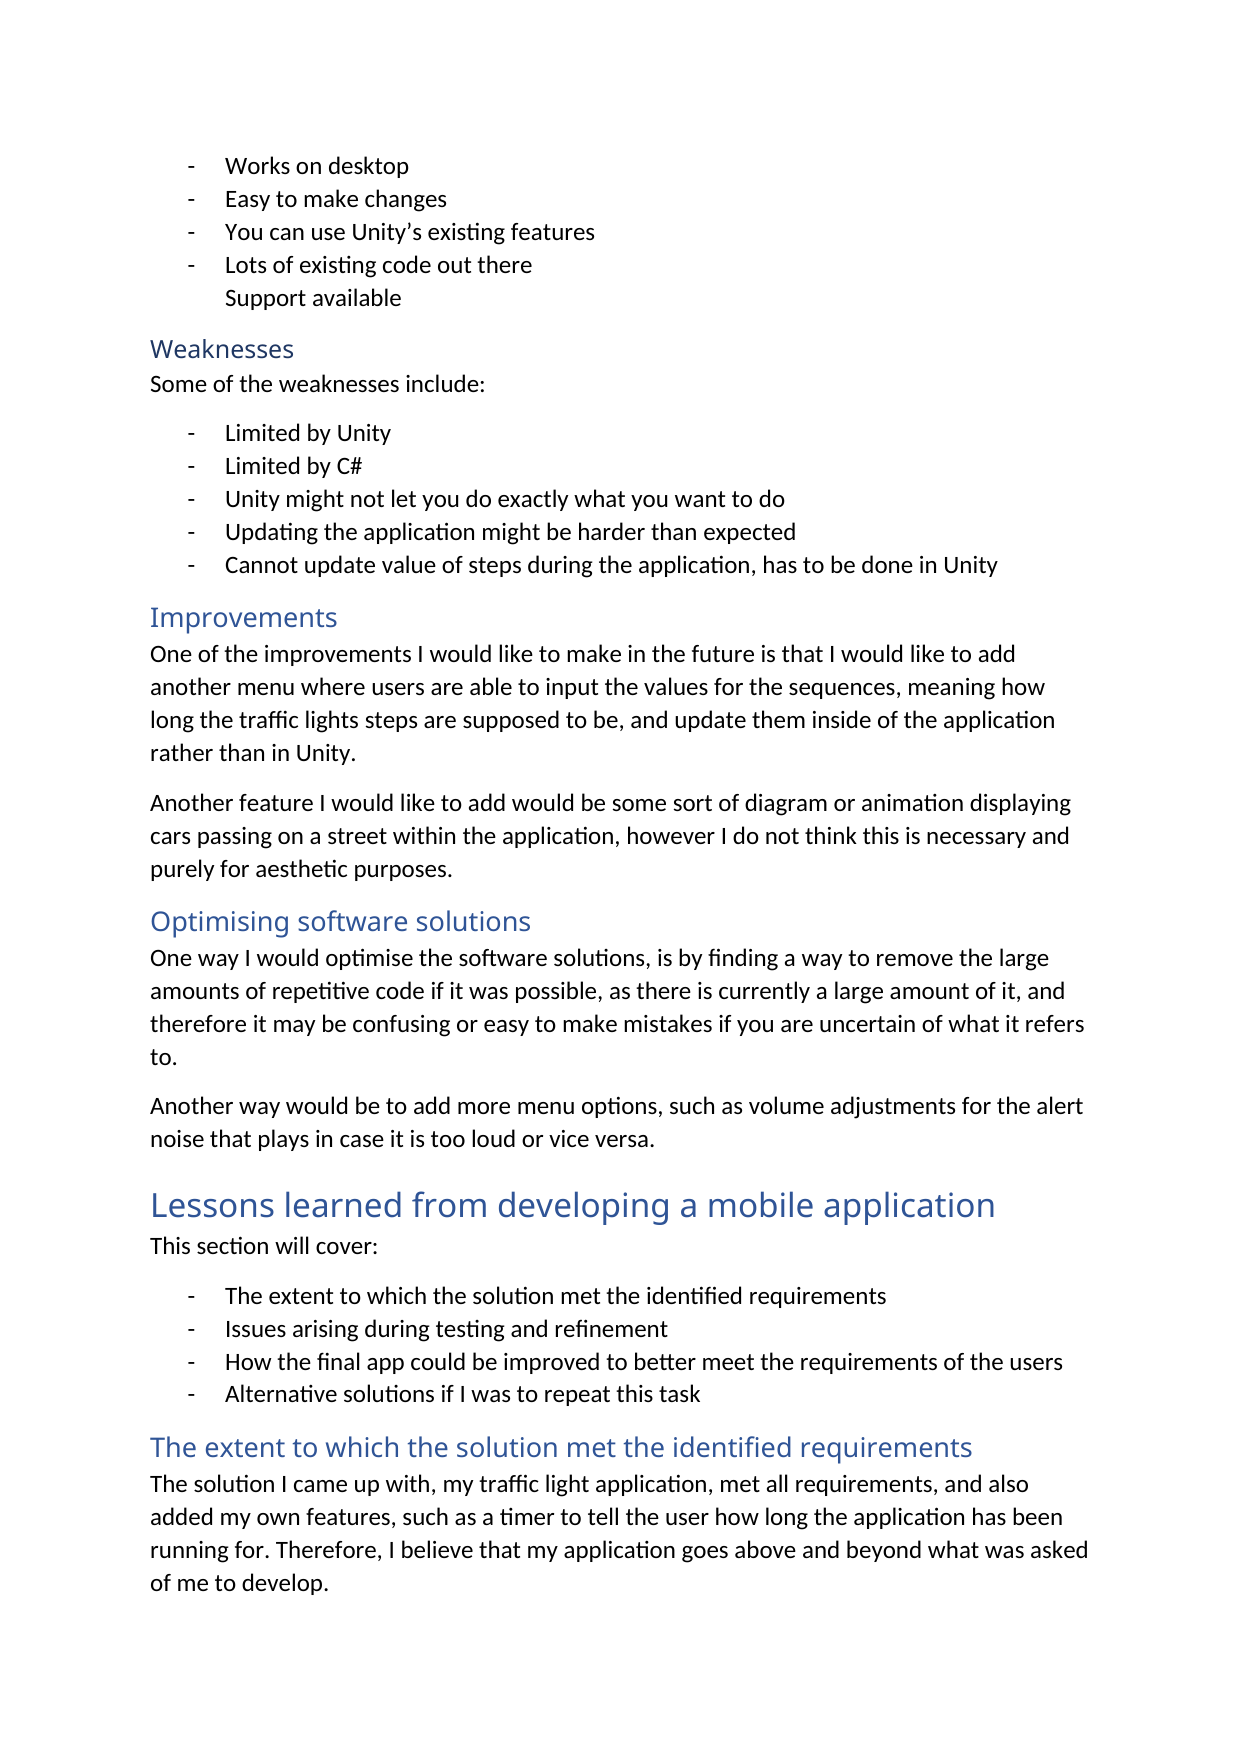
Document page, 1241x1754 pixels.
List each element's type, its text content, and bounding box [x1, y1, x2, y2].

text Another way would be to add more menu options, such as volume adjustments for the alert noise that plays in case it is too loud or vice versa. [150, 1091, 1090, 1154]
list The extent to which the solution met the identified requirements [187, 1280, 1090, 1310]
list Unity might not let you do exactly what you want to do [187, 483, 1090, 514]
list Lots of existing code out there Support available [187, 249, 1090, 312]
text Another feature I would like to add would be some sort of diagram or animation displaying cars passing on a street within the application, however I do not think this is necessary and purely for aesthetic purposes. [150, 787, 1090, 883]
list Limited by C# [187, 451, 1090, 481]
list How the final app could be improved to better meet the requirements of the users [187, 1346, 1090, 1376]
list You can use Unity’s existing features [187, 216, 1090, 246]
list Cannot update value of steps during the application, has to be done in Unity [187, 549, 1090, 580]
subtitle Optimising software solutions [150, 902, 1090, 939]
text One way I would optimise the software solutions, is by finding a way to remove the large amounts of repetitive code if it was possible, as there is currently a large amount of it, and therefore it may be confusing or easy to make mistakes if you are uncertain of what it refers to. [150, 942, 1090, 1071]
text This section will cover: [150, 1230, 1090, 1261]
subtitle Lessons learned from developing a mobile application [150, 1181, 1090, 1227]
list Limited by Unity [187, 418, 1090, 448]
text One of the improvements I would like to make in the future is that I would like to add another menu where users are able to input the values for the sequences, meaning how long the traffic lights steps are supposed to be, and update them inside of the application rather than in Unity. [150, 639, 1090, 768]
subtitle Weaknesses [150, 331, 1090, 365]
list Updating the application might be harder than expected [187, 516, 1090, 547]
subtitle The extent to which the solution met the identified requirements [150, 1428, 1090, 1465]
text Some of the weaknesses include: [150, 368, 1090, 398]
list Issues arising during testing and refinement [187, 1313, 1090, 1343]
list Alternative solutions if I was to repeat this task [187, 1379, 1090, 1409]
subtitle Improvements [150, 599, 1090, 636]
text The solution I came up with, my traffic light application, met all requirements, and also added my own features, such as a timer to tell the user how long the application has been running for. Therefore, I believe that my application goes above and beyond what was asked of me to develop. [150, 1468, 1090, 1597]
list Easy to make changes [187, 183, 1090, 213]
list Works on desktop [187, 150, 1090, 181]
